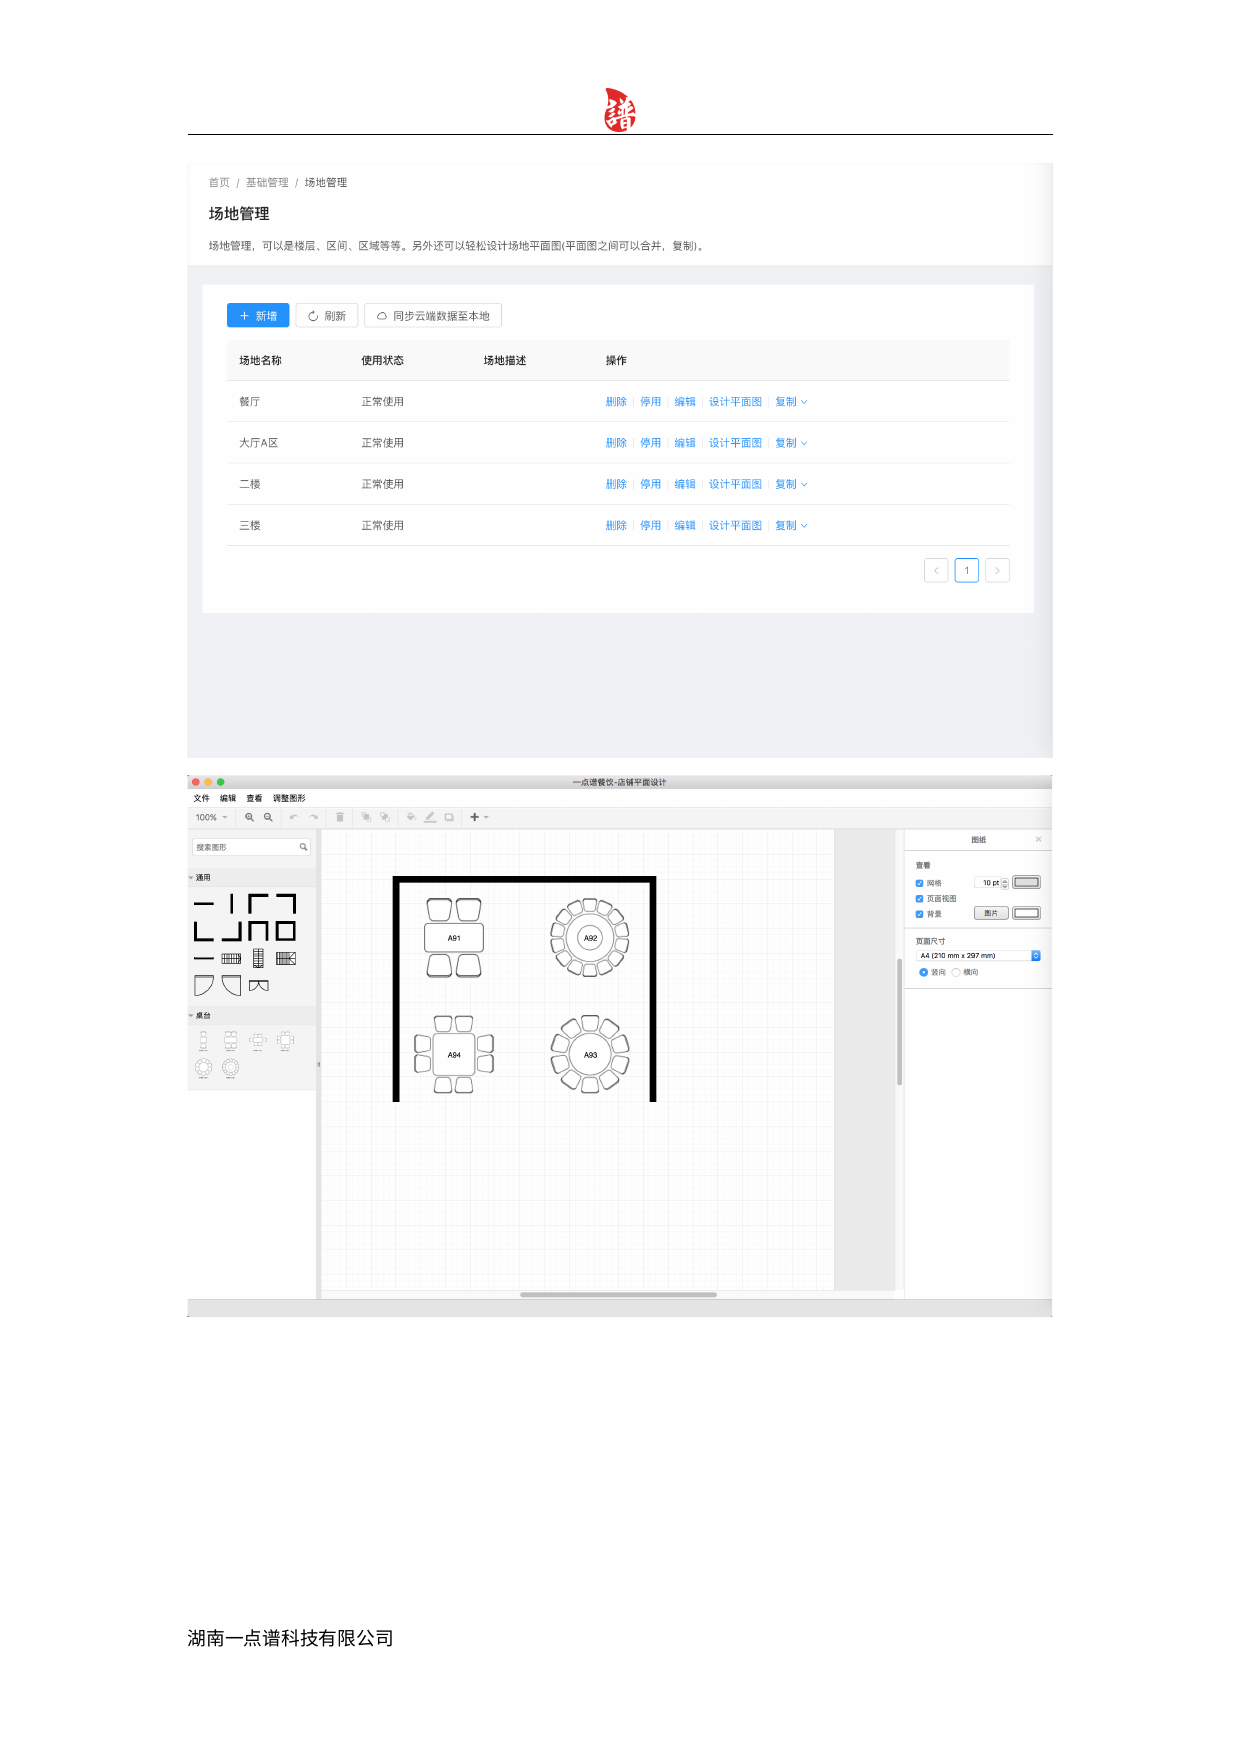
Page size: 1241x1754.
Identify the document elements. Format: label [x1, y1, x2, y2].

picture [187, 775, 1053, 1317]
picture [187, 163, 1053, 758]
picture [598, 88, 642, 132]
